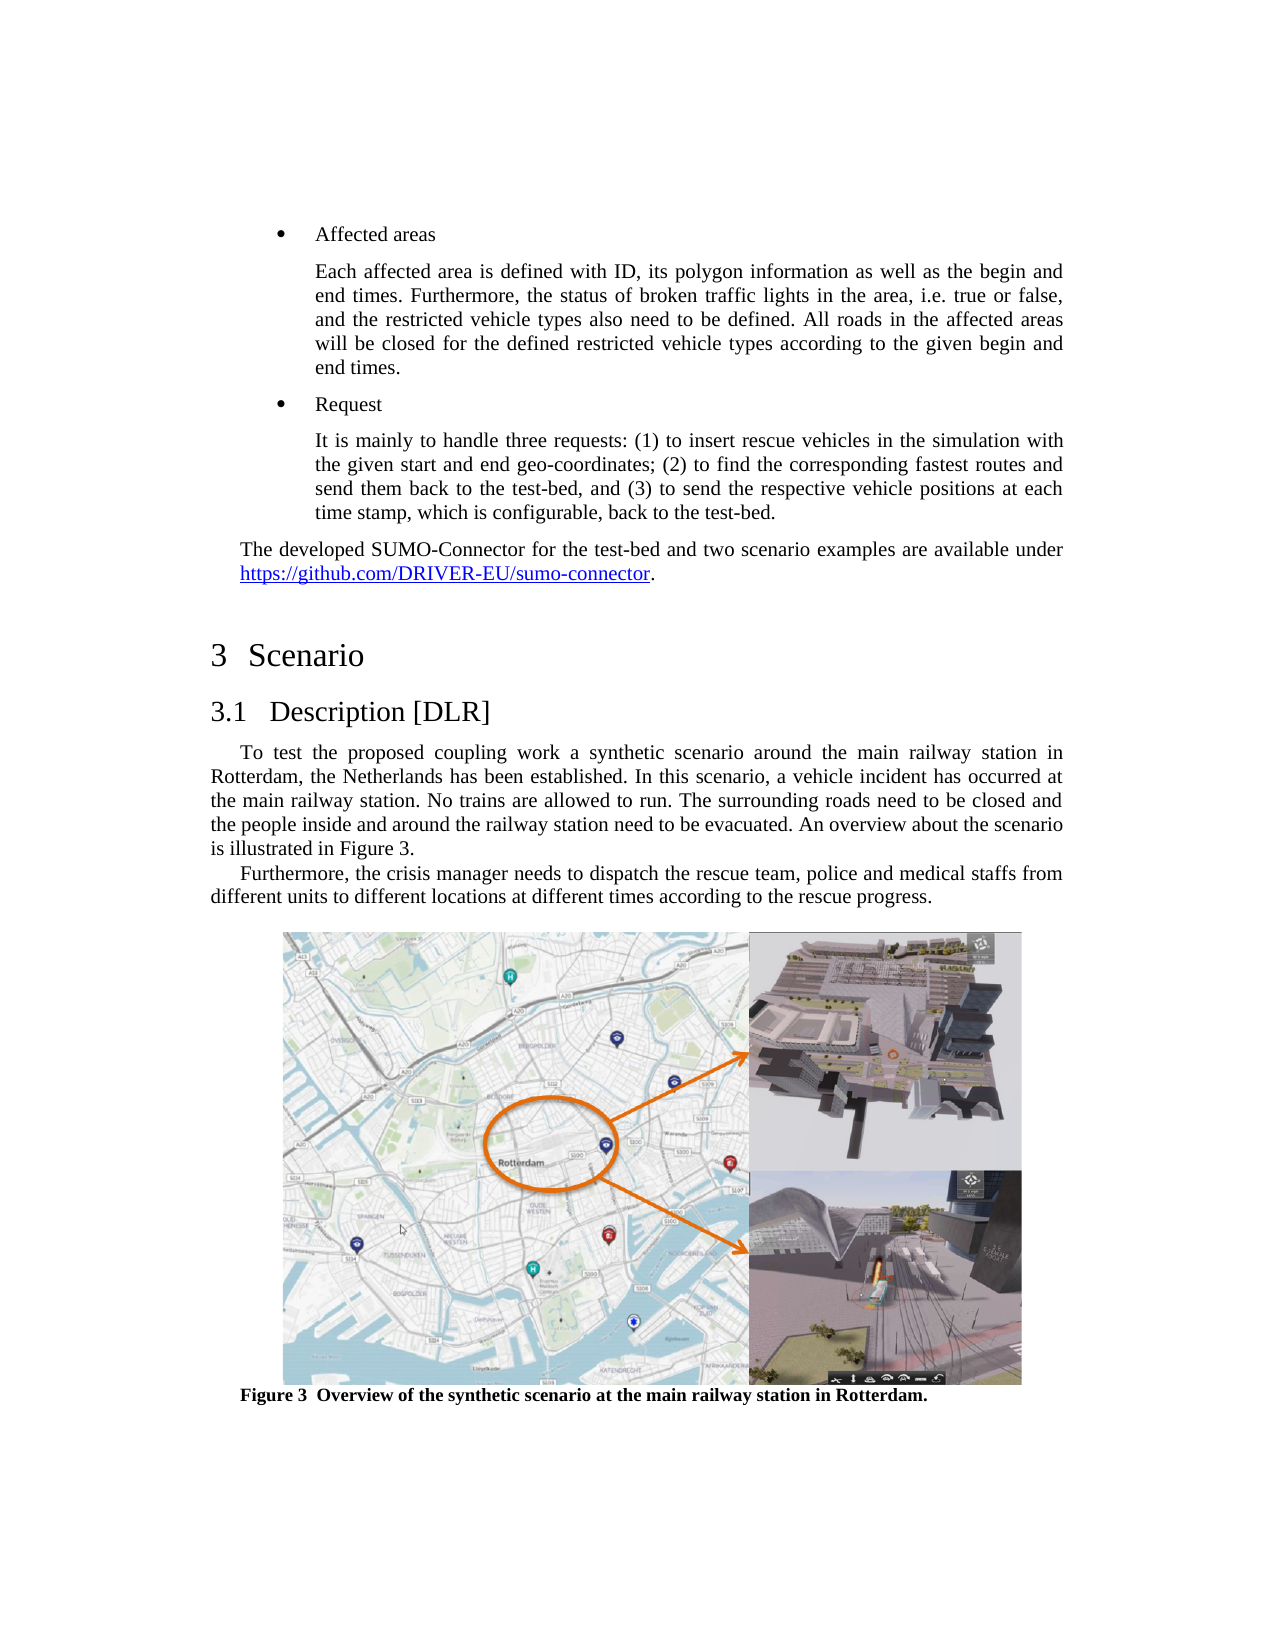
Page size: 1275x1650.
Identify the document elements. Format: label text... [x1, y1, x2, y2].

list Affected areas [277, 222, 1065, 246]
list Each affected area is defined with ID, its polygon information as well as the begin and end times. Furthermore, the status of broken traffic lights in the area, i.e. true or false, and the restricted vehicle types also need to be defined. All roads in the affected areas will be closed for the defined restricted vehicle types according to the given begin and end times. [315, 259, 1065, 379]
list It is mainly to handle three requests: (1) to insert rescue vehicles in the simulation with the given start and end geo-coordinates; (2) to find the corresponding fastest routes and send them back to the test-bed, and (3) to send the respective vehicle positions at each time stamp, which is configurable, back to the test-bed. [315, 428, 1065, 524]
text Figure 3 Overview of the synthetic scenario at the main railway station in Rotterdam. [210, 1384, 1065, 1406]
picture [282, 932, 1022, 1385]
text Furthermore, the crisis manager needs to dispatch the rescue team, police and medical staffs from different units to different locations at different times according to the rescue progress. [210, 860, 1065, 908]
text Description [DLR] [210, 694, 1065, 728]
text To test the proposed coupling work a synthetic scenario around the main railway station in Rotterdam, the Netherlands has been established. In this scenario, a vehicle incident has occurred at the main railway station. No trains are allowed to run. The surrounding roads need to be closed and the people inside and around the railway station need to be evacuated. An overview about the scenario is illustrated in Figure 3. [210, 740, 1065, 860]
text The developed SUMO-Connector for the test-bed and two scenario examples are available under https://github.com/DRIVER-EU/sumo-connector. [240, 537, 1065, 585]
text Scenario [210, 635, 1065, 673]
list Request [277, 391, 1065, 416]
